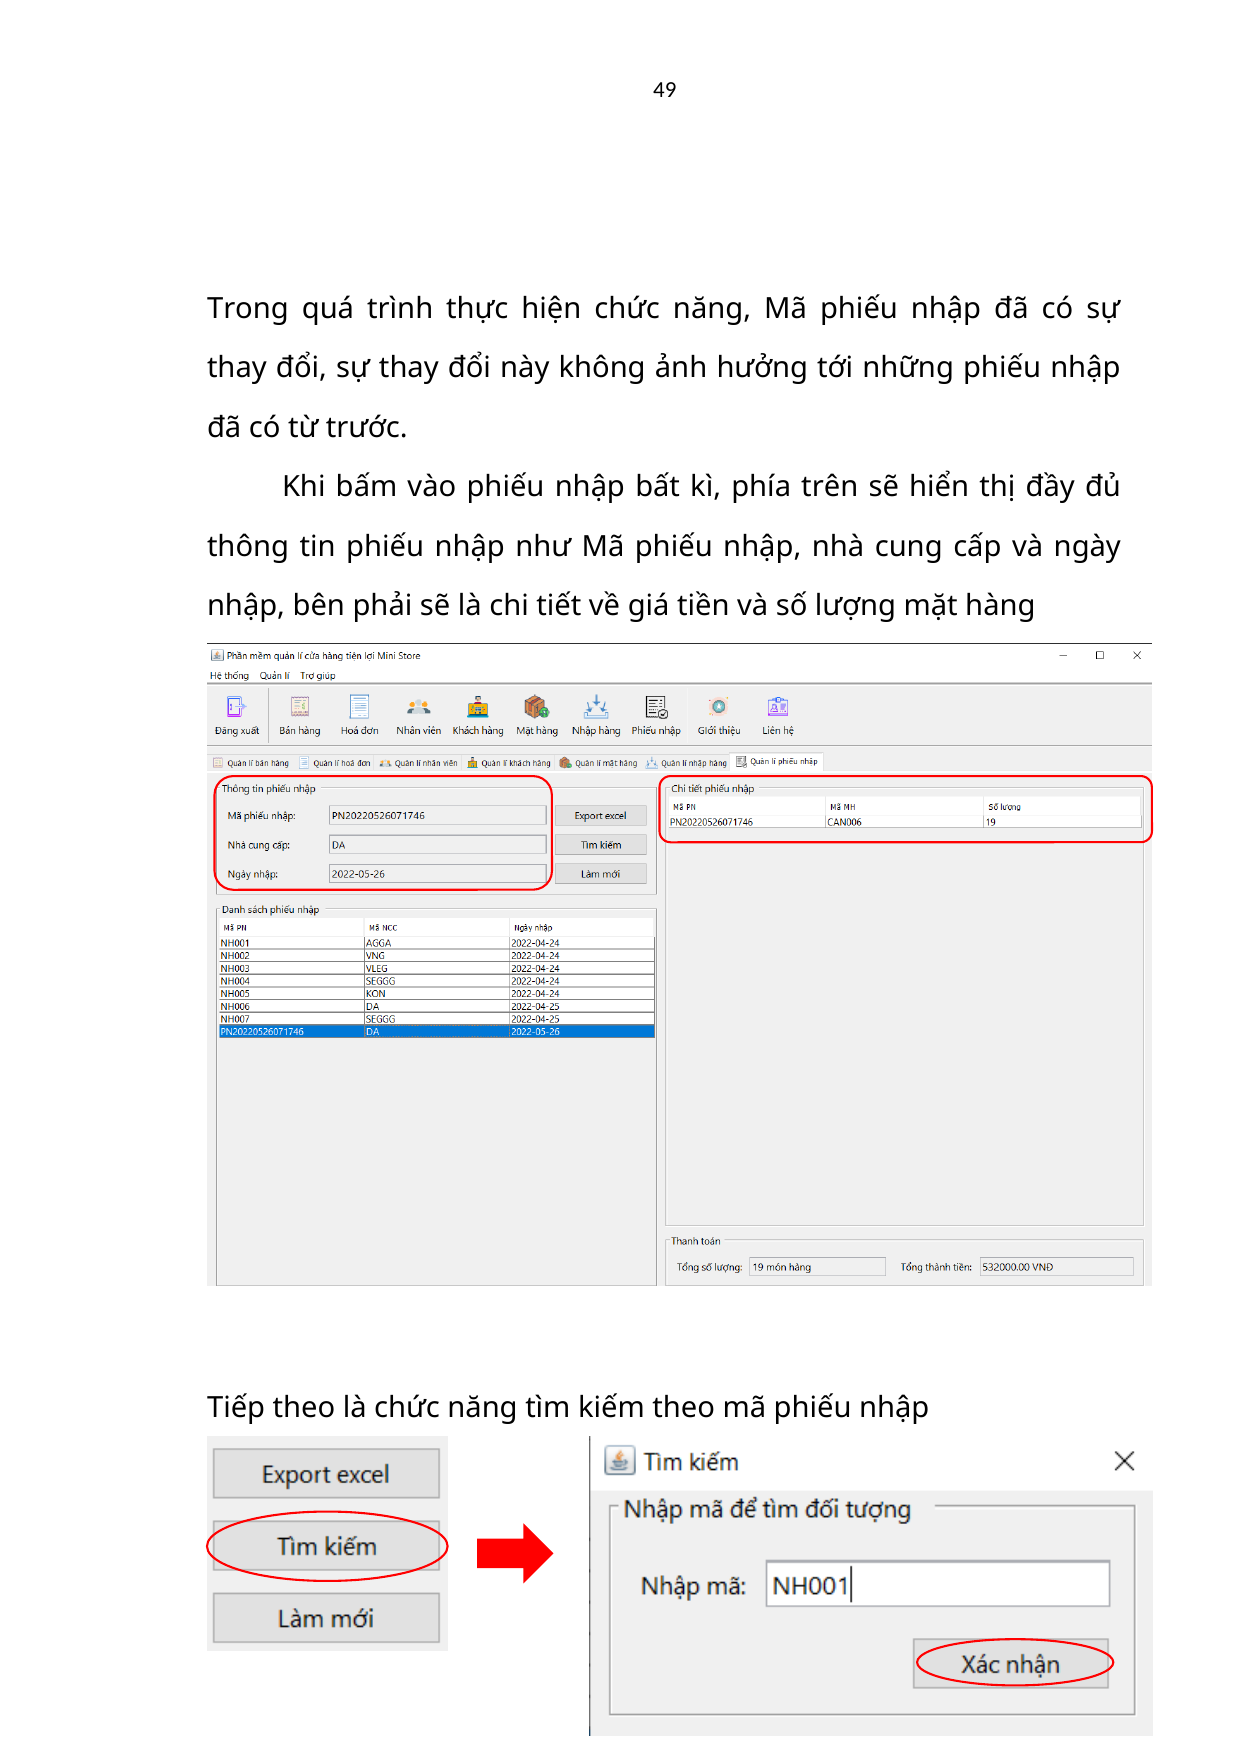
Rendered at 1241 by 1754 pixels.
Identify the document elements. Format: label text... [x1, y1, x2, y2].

picture [661, 778, 1150, 841]
picture [209, 1513, 446, 1579]
picture [207, 1553, 448, 1651]
picture [207, 643, 1152, 1286]
picture [207, 1436, 448, 1540]
picture [589, 1436, 1153, 1736]
text Trong quá trình thực hiện chức năng, Mã phiếu nhập đã có sự thay đổi, sự thay đổi này không ảnh hưởng tới những phiếu nhập đã có từ trước. [207, 287, 1122, 446]
text Khi bấm vào phiếu nhập bất kì, phía trên sẽ hiển thị đầy đủ thông tin phiếu nhập như Mã phiếu nhập, nhà cung cấp và ngày nhập, bên phải sẽ là chi tiết về giá tiền và số lượng mặt hàng [207, 466, 1122, 624]
text Tiếp theo là chức năng tìm kiếm theo mã phiếu nhập [207, 1387, 1122, 1426]
